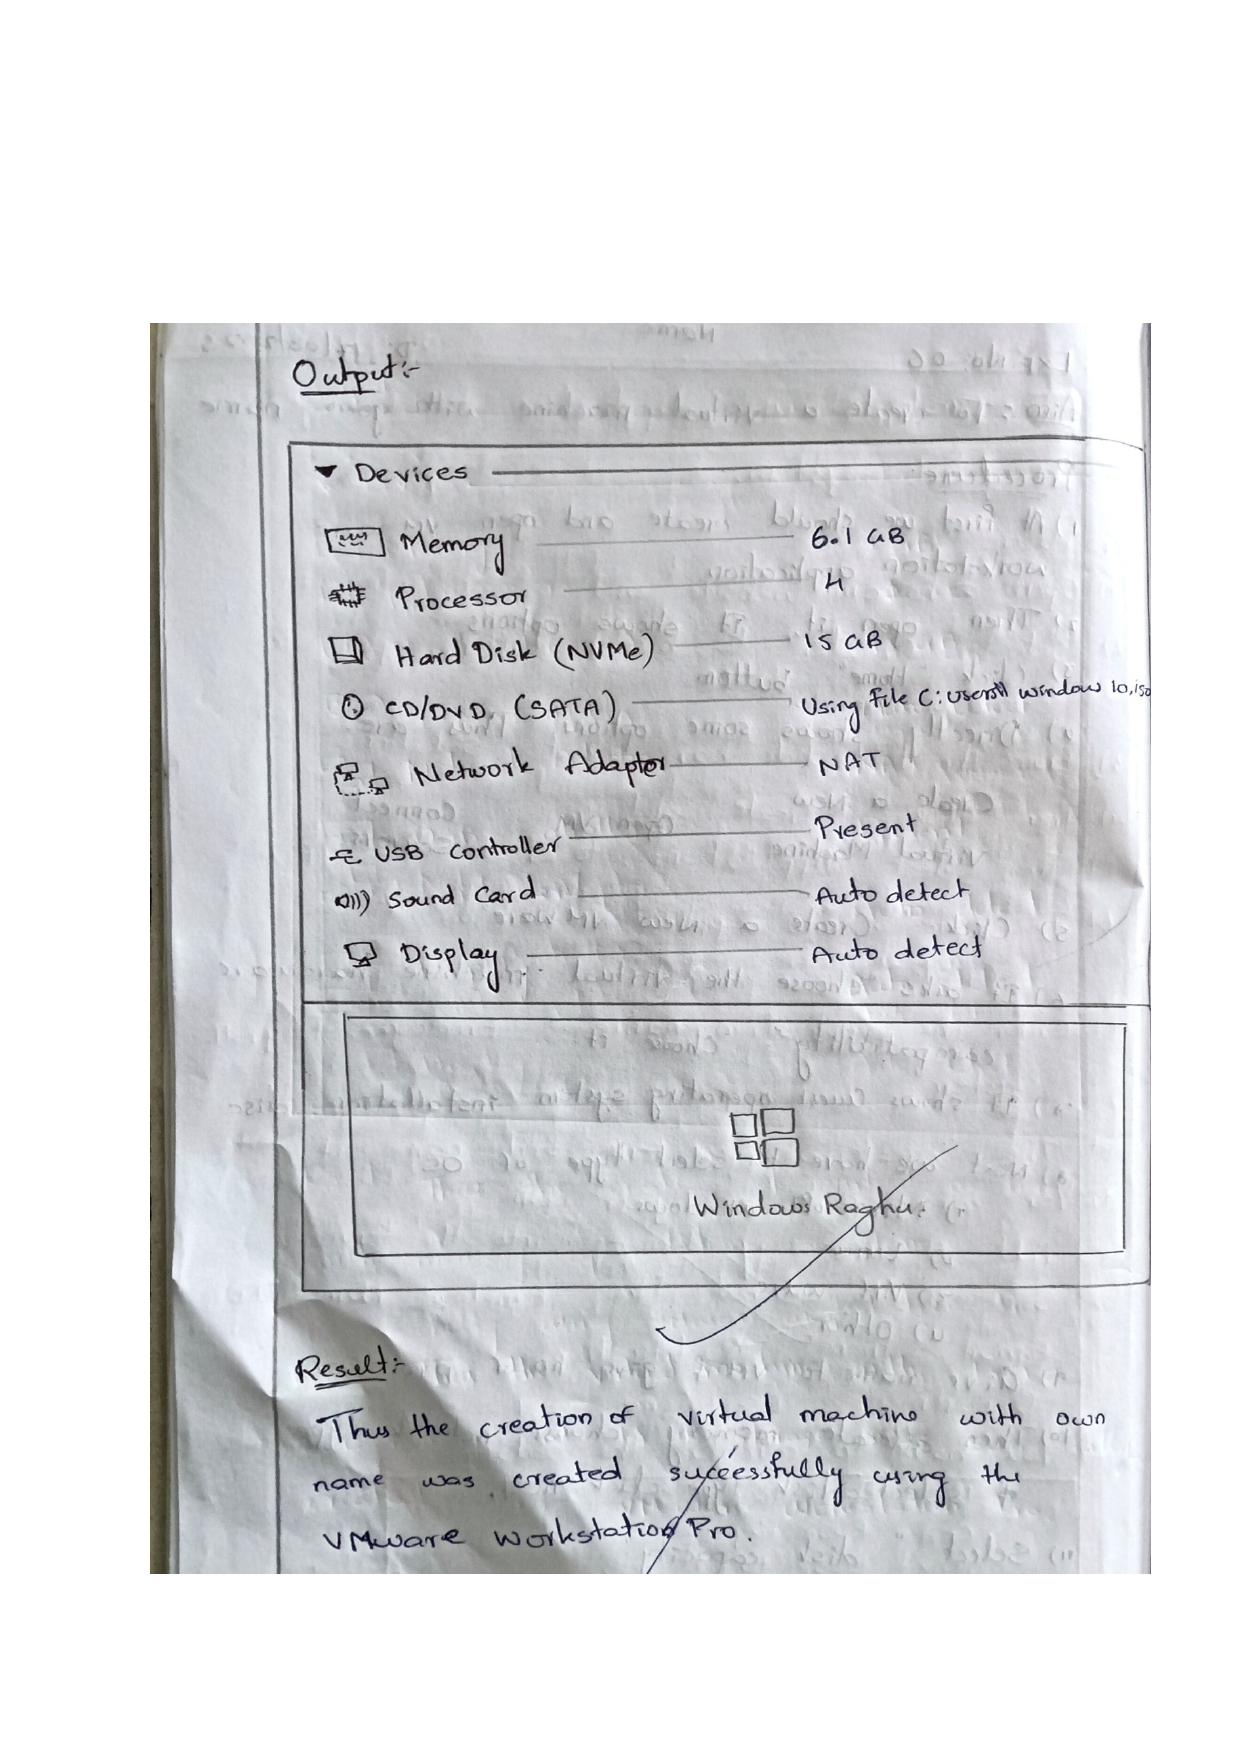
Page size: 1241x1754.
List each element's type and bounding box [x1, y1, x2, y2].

picture [150, 323, 1151, 1574]
